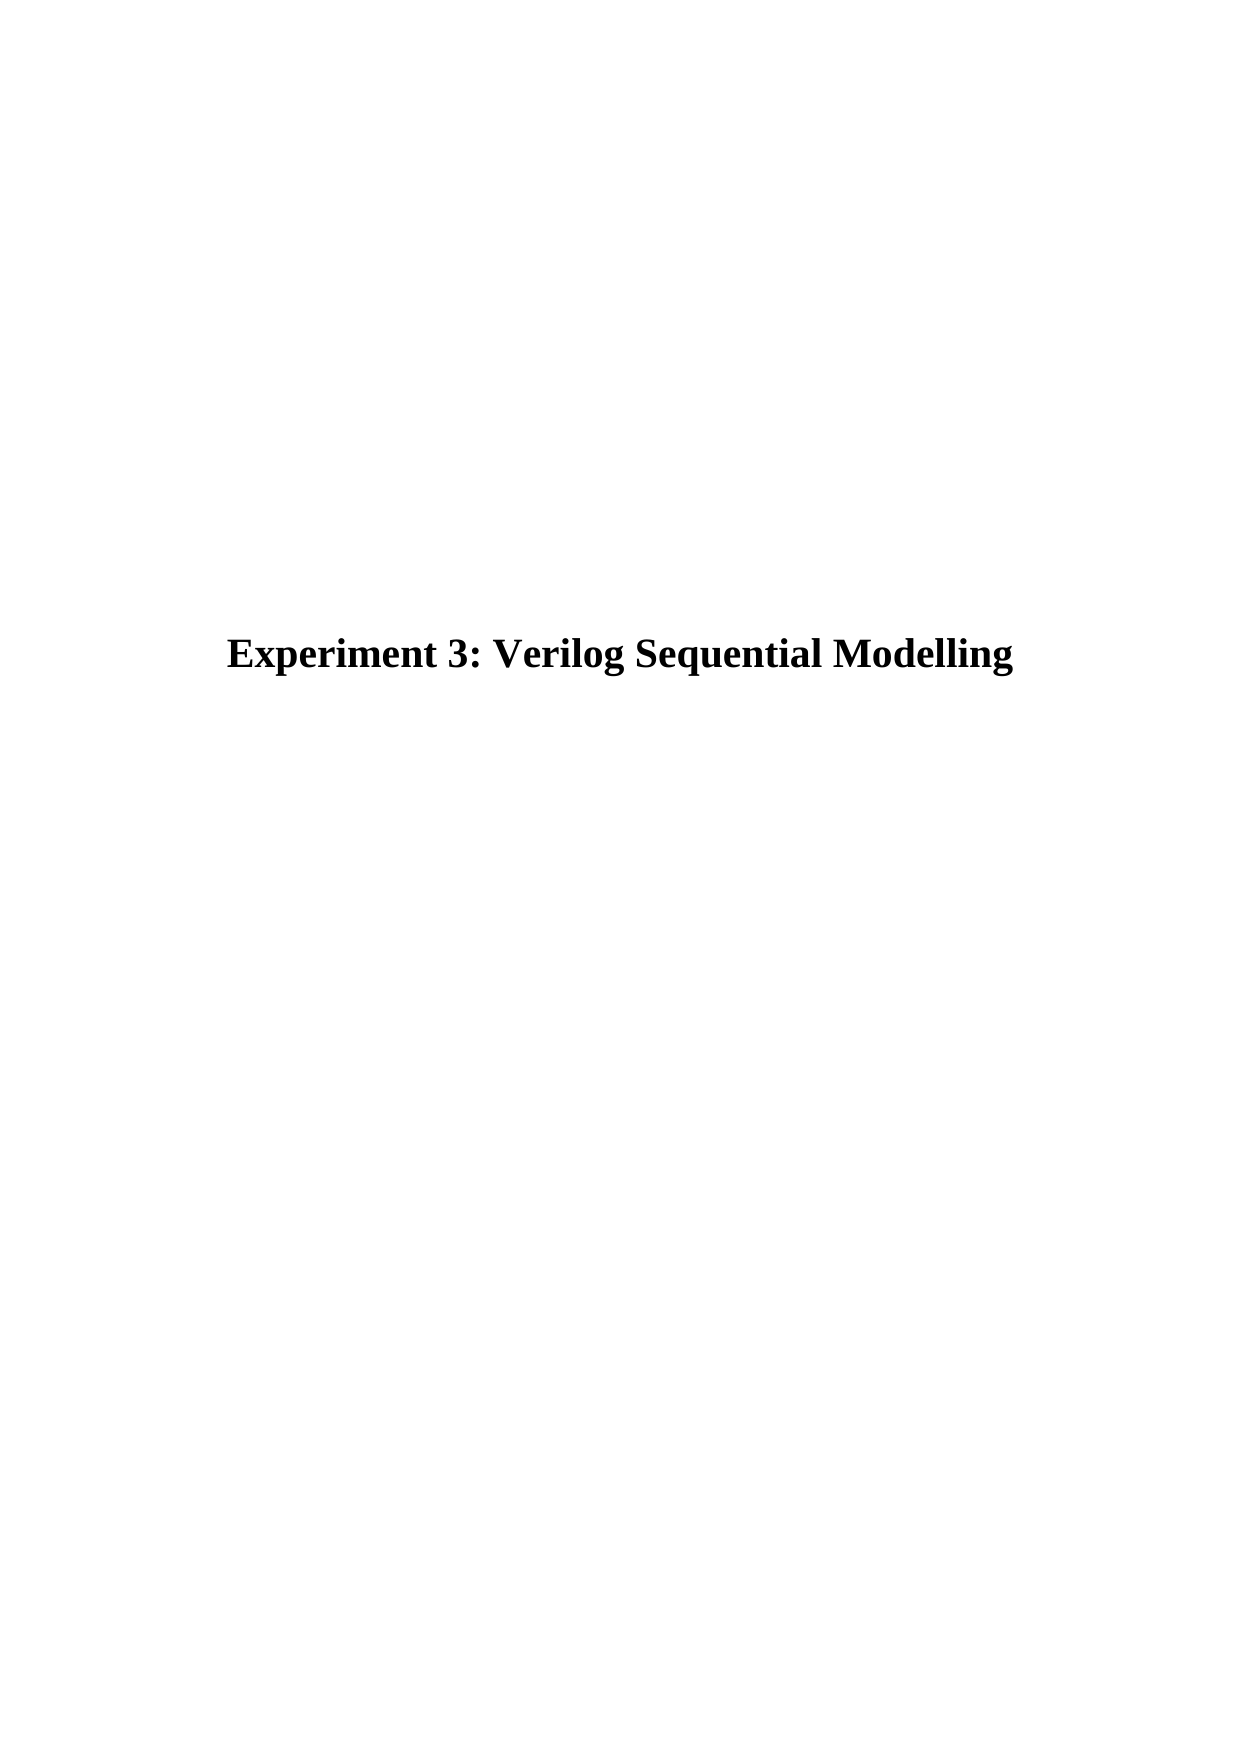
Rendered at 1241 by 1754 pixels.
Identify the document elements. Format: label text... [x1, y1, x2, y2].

text Experiment 3: Verilog Sequential Modelling [150, 628, 1090, 676]
